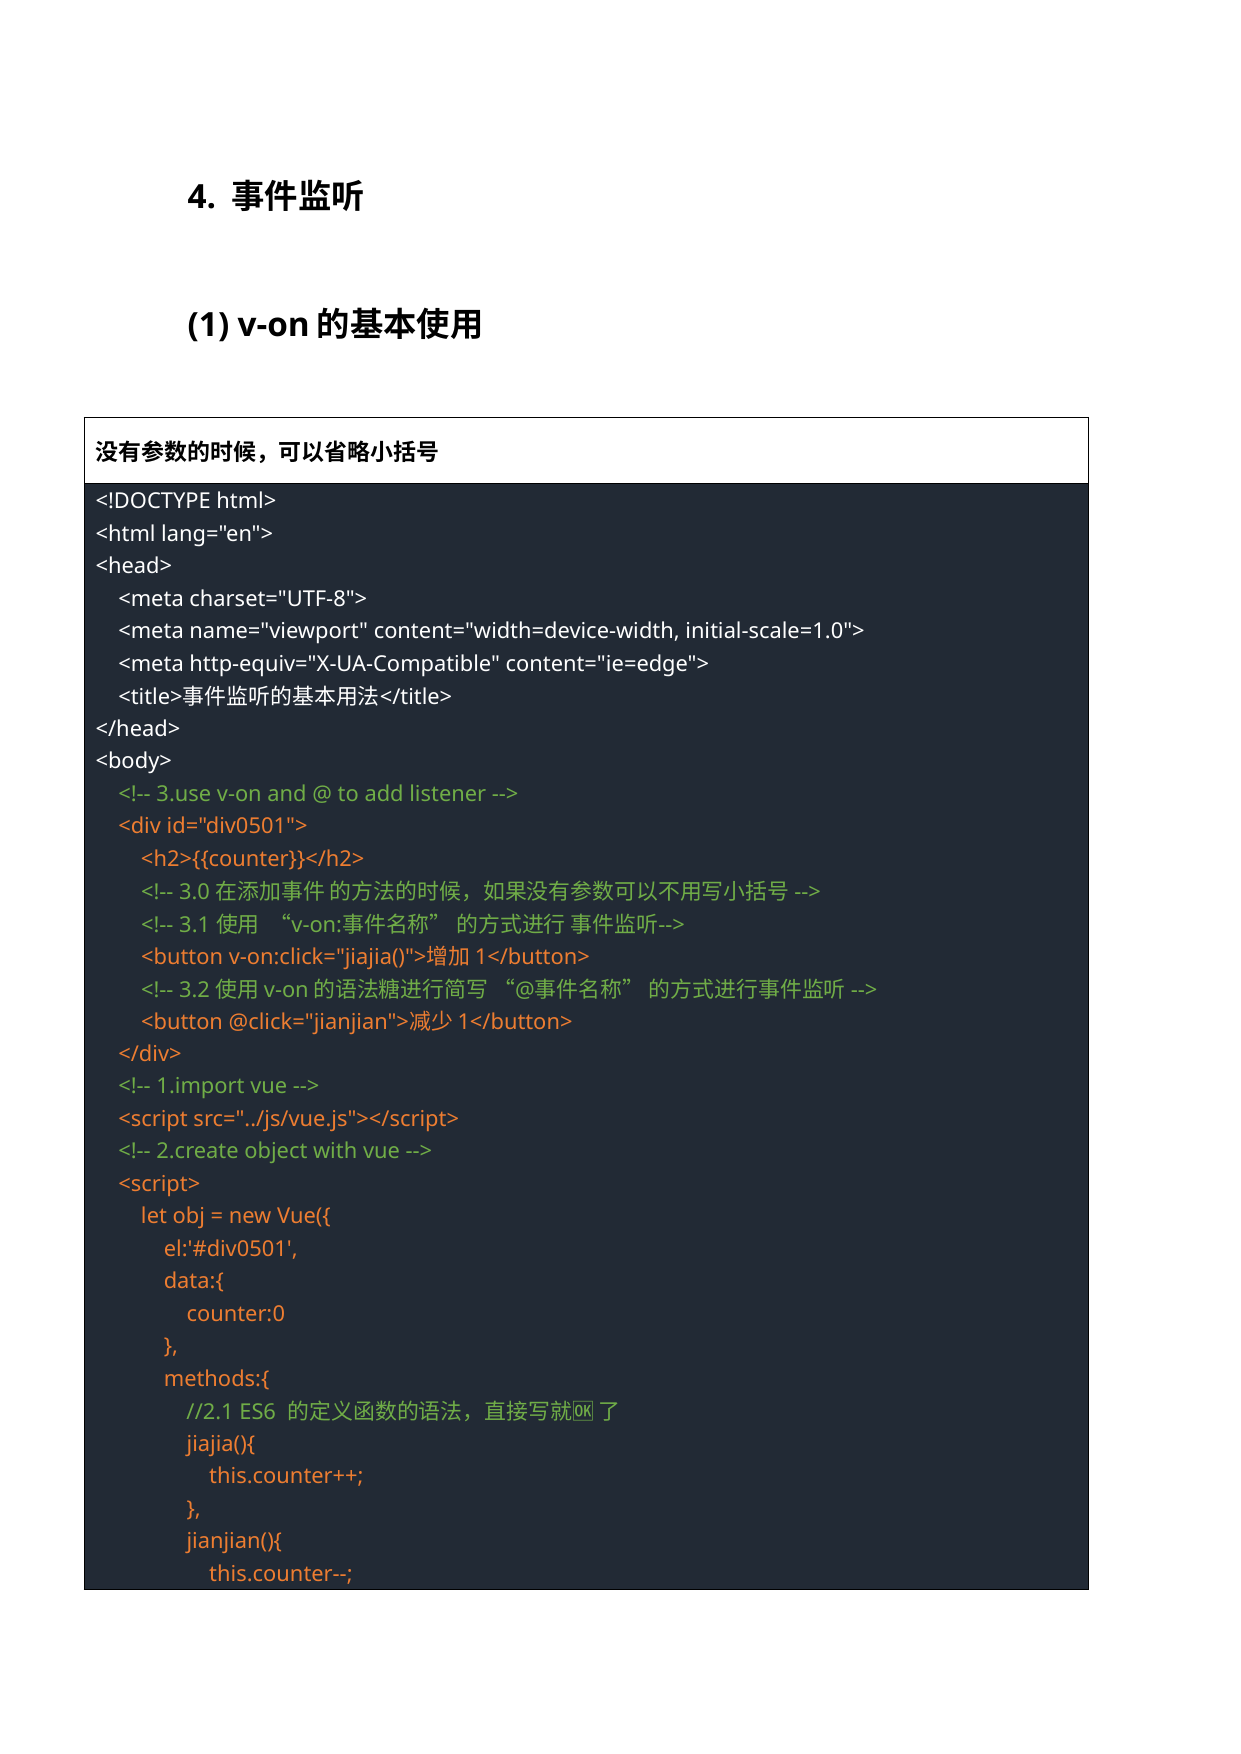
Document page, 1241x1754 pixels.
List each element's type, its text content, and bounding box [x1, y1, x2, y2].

table_header 没有参数的时候，可以省略小括号 [85, 418, 1088, 483]
subtitle 事件监听 [187, 162, 1053, 227]
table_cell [85, 484, 1088, 1589]
subtitle v-on的基本使用 [187, 289, 1053, 354]
